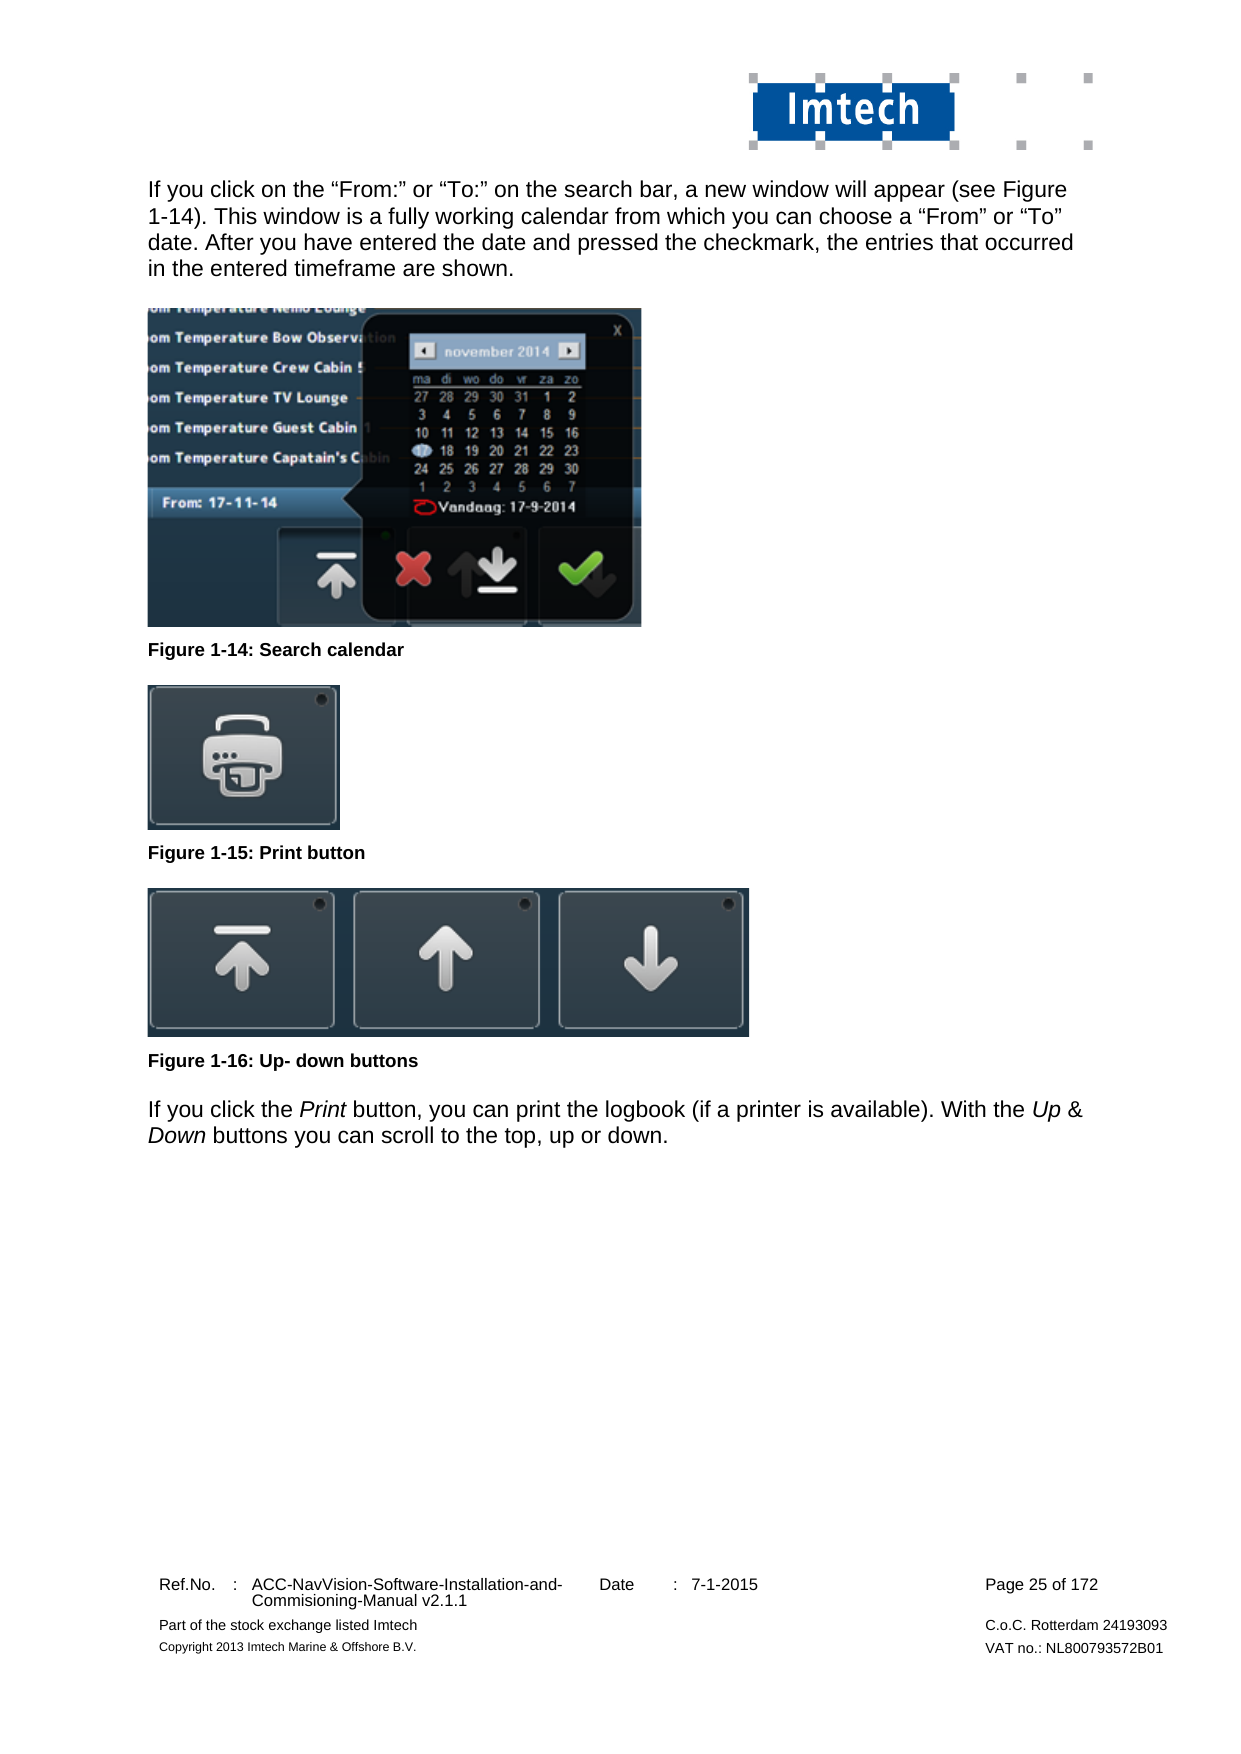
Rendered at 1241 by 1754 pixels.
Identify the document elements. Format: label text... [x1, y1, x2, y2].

text If you click the Print button, you can print the logbook (if a printer is available). With the Up & Down buttons you can scroll to the top, up or down. [148, 1096, 1093, 1149]
picture [147, 308, 642, 627]
text Figure 1-16: Up- down buttons [148, 1049, 1093, 1071]
text Figure 1-14: Search calendar [148, 639, 1093, 661]
text Figure 1-15: Print button [148, 842, 1093, 864]
picture [147, 888, 750, 1037]
picture [748, 73, 1093, 150]
text If you click on the “From:” or “To:” on the search bar, a new window will appear (see Figure 1-14). This window is a fully working calendar from which you can choose a “From” or “To” date. After you have entered the date and pressed the checkmark, the entries that occurred in the entered timeframe are shown. [148, 176, 1093, 282]
picture [147, 685, 340, 830]
